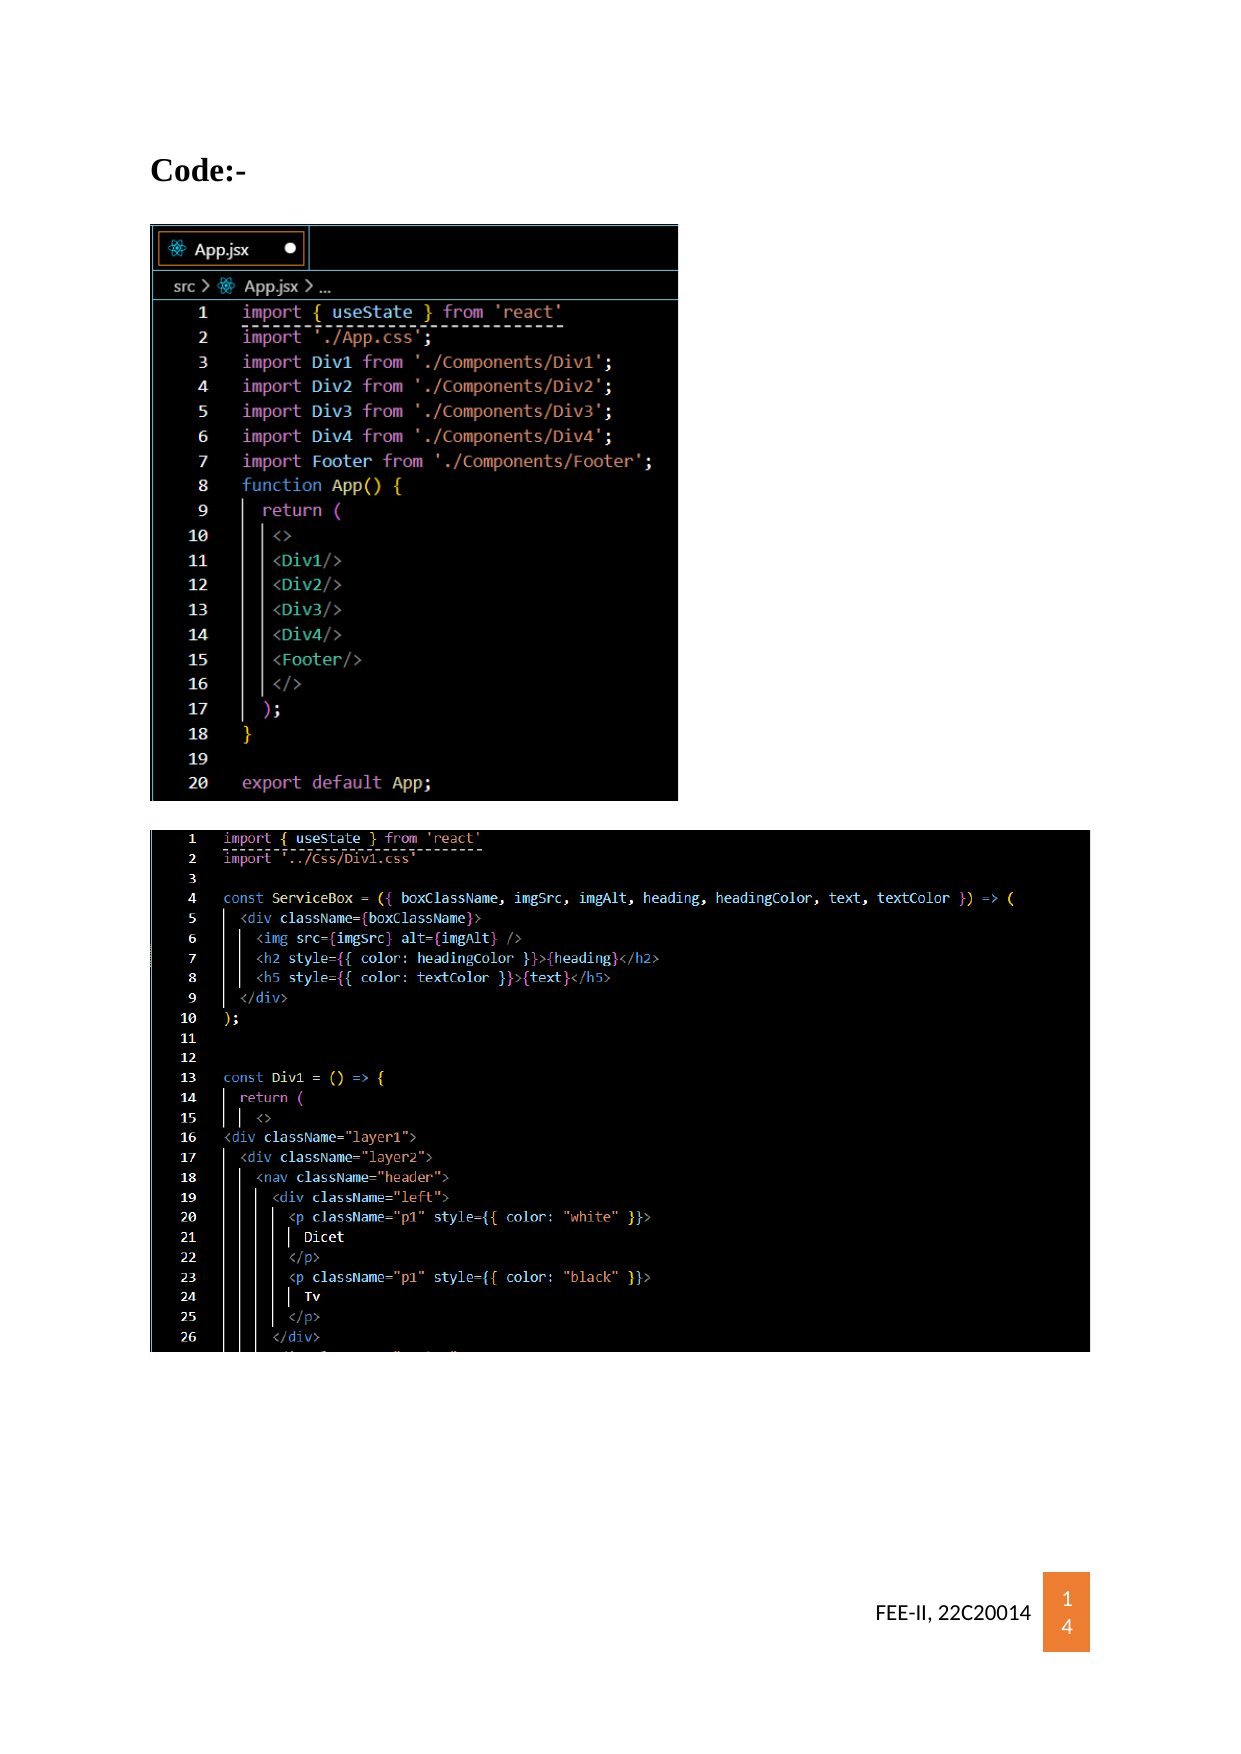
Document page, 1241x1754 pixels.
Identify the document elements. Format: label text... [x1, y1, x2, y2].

text Code:- [150, 150, 1090, 188]
picture [150, 830, 1091, 1352]
picture [150, 224, 679, 801]
